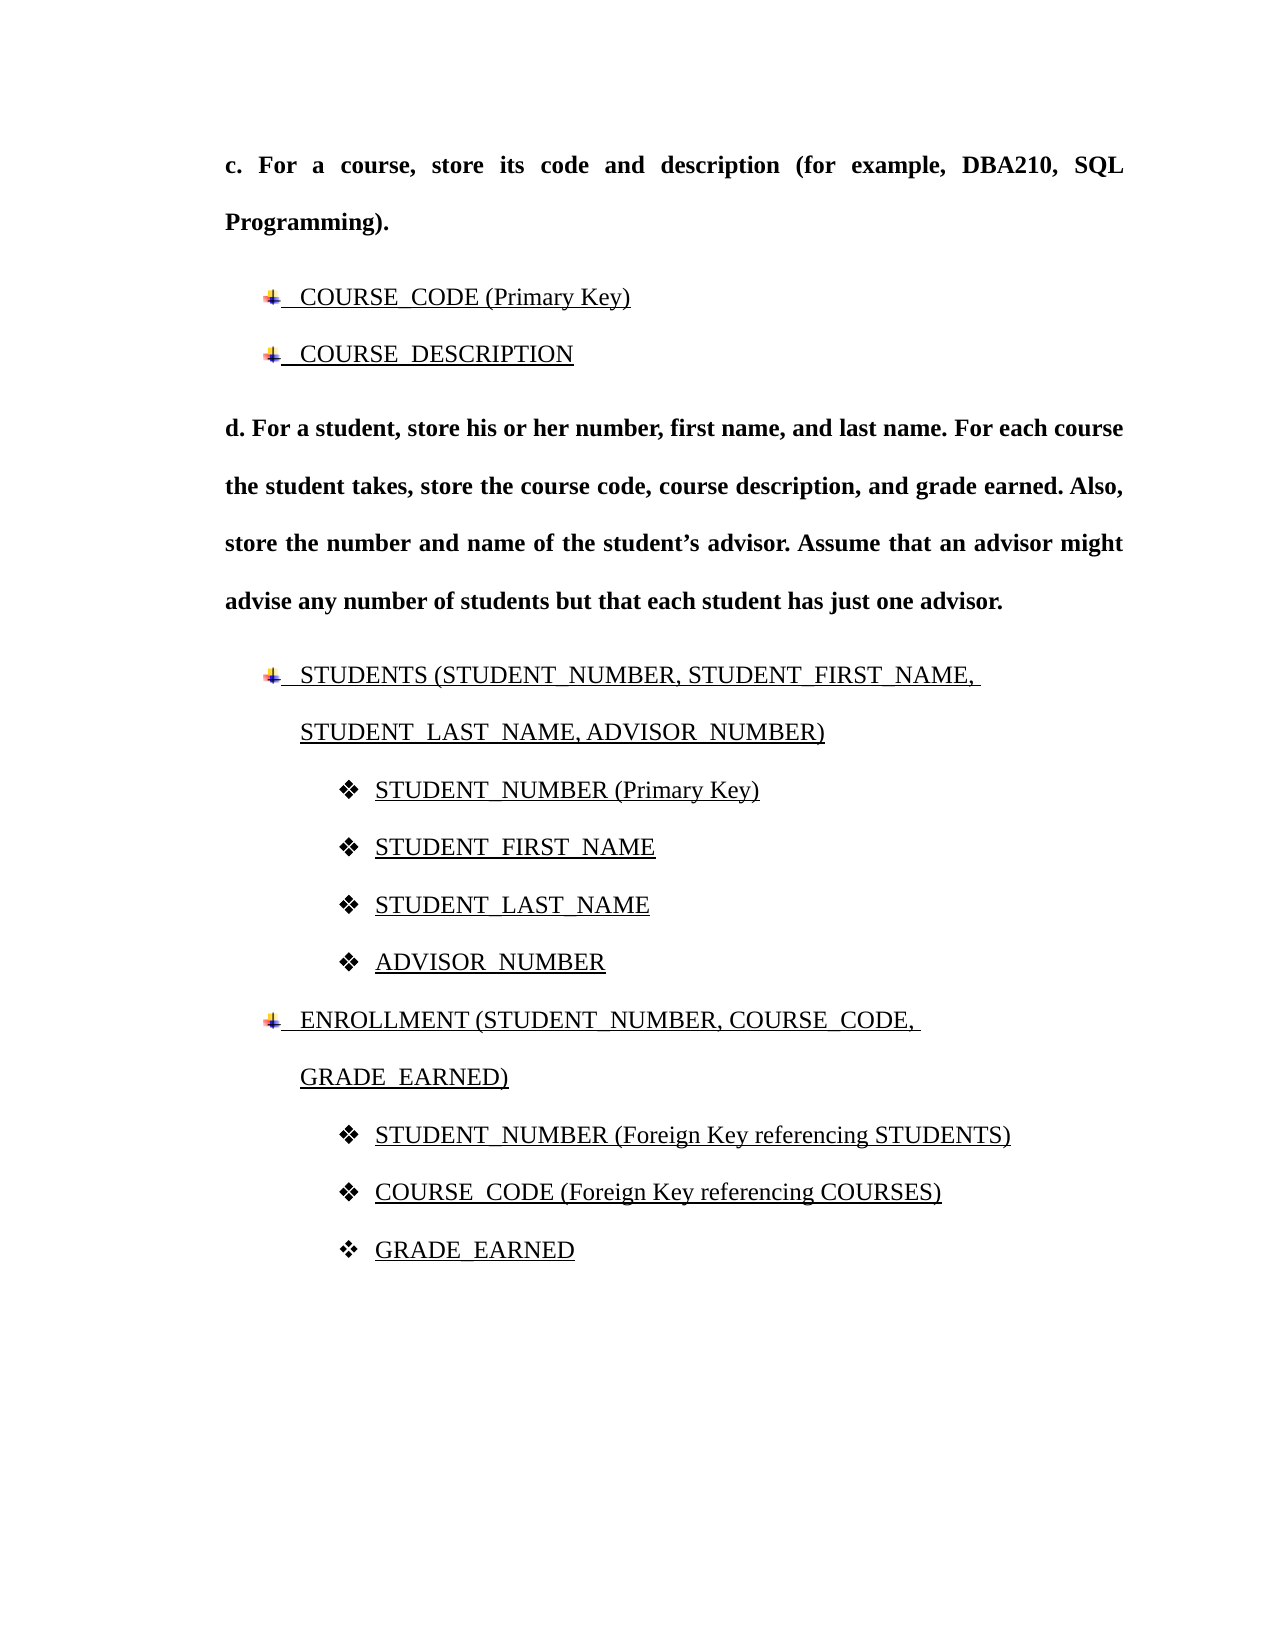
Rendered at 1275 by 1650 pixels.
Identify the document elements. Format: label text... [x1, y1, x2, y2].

list STUDENT_NUMBER (Primary Key) [337, 775, 1125, 804]
picture [263, 666, 281, 684]
picture [263, 288, 281, 305]
list STUDENTS (STUDENT_NUMBER, STUDENT_FIRST_NAME, STUDENT_LAST_NAME, ADVISOR_NUMBER) [262, 660, 1125, 746]
list STUDENT_FIRST_NAME [337, 832, 1125, 861]
text c. For a course, store its code and description (for example, DBA210, SQL Programming). [225, 150, 1125, 236]
list ADVISOR_NUMBER [337, 947, 1125, 976]
list ENROLLMENT (STUDENT_NUMBER, COURSE_CODE, GRADE_EARNED) [262, 1005, 1125, 1091]
list COURSE_CODE (Foreign Key referencing COURSES) [337, 1177, 1125, 1206]
text d. For a student, store his or her number, first name, and last name. For each course the student takes, store the course code, course description, and grade earned. Also, store the number and name of the student’s advisor. Assume that an advisor might advise any number of students but that each student has just one advisor. [225, 413, 1125, 614]
list COURSE_CODE (Primary Key) [262, 282, 1125, 310]
picture [263, 345, 281, 363]
list STUDENT_NUMBER (Foreign Key referencing STUDENTS) [337, 1120, 1125, 1149]
list COURSE_DESCRIPTION [262, 339, 1125, 368]
picture [263, 1011, 281, 1029]
list STUDENT_LAST_NAME [337, 890, 1125, 919]
list GRADE_EARNED [337, 1235, 1125, 1264]
